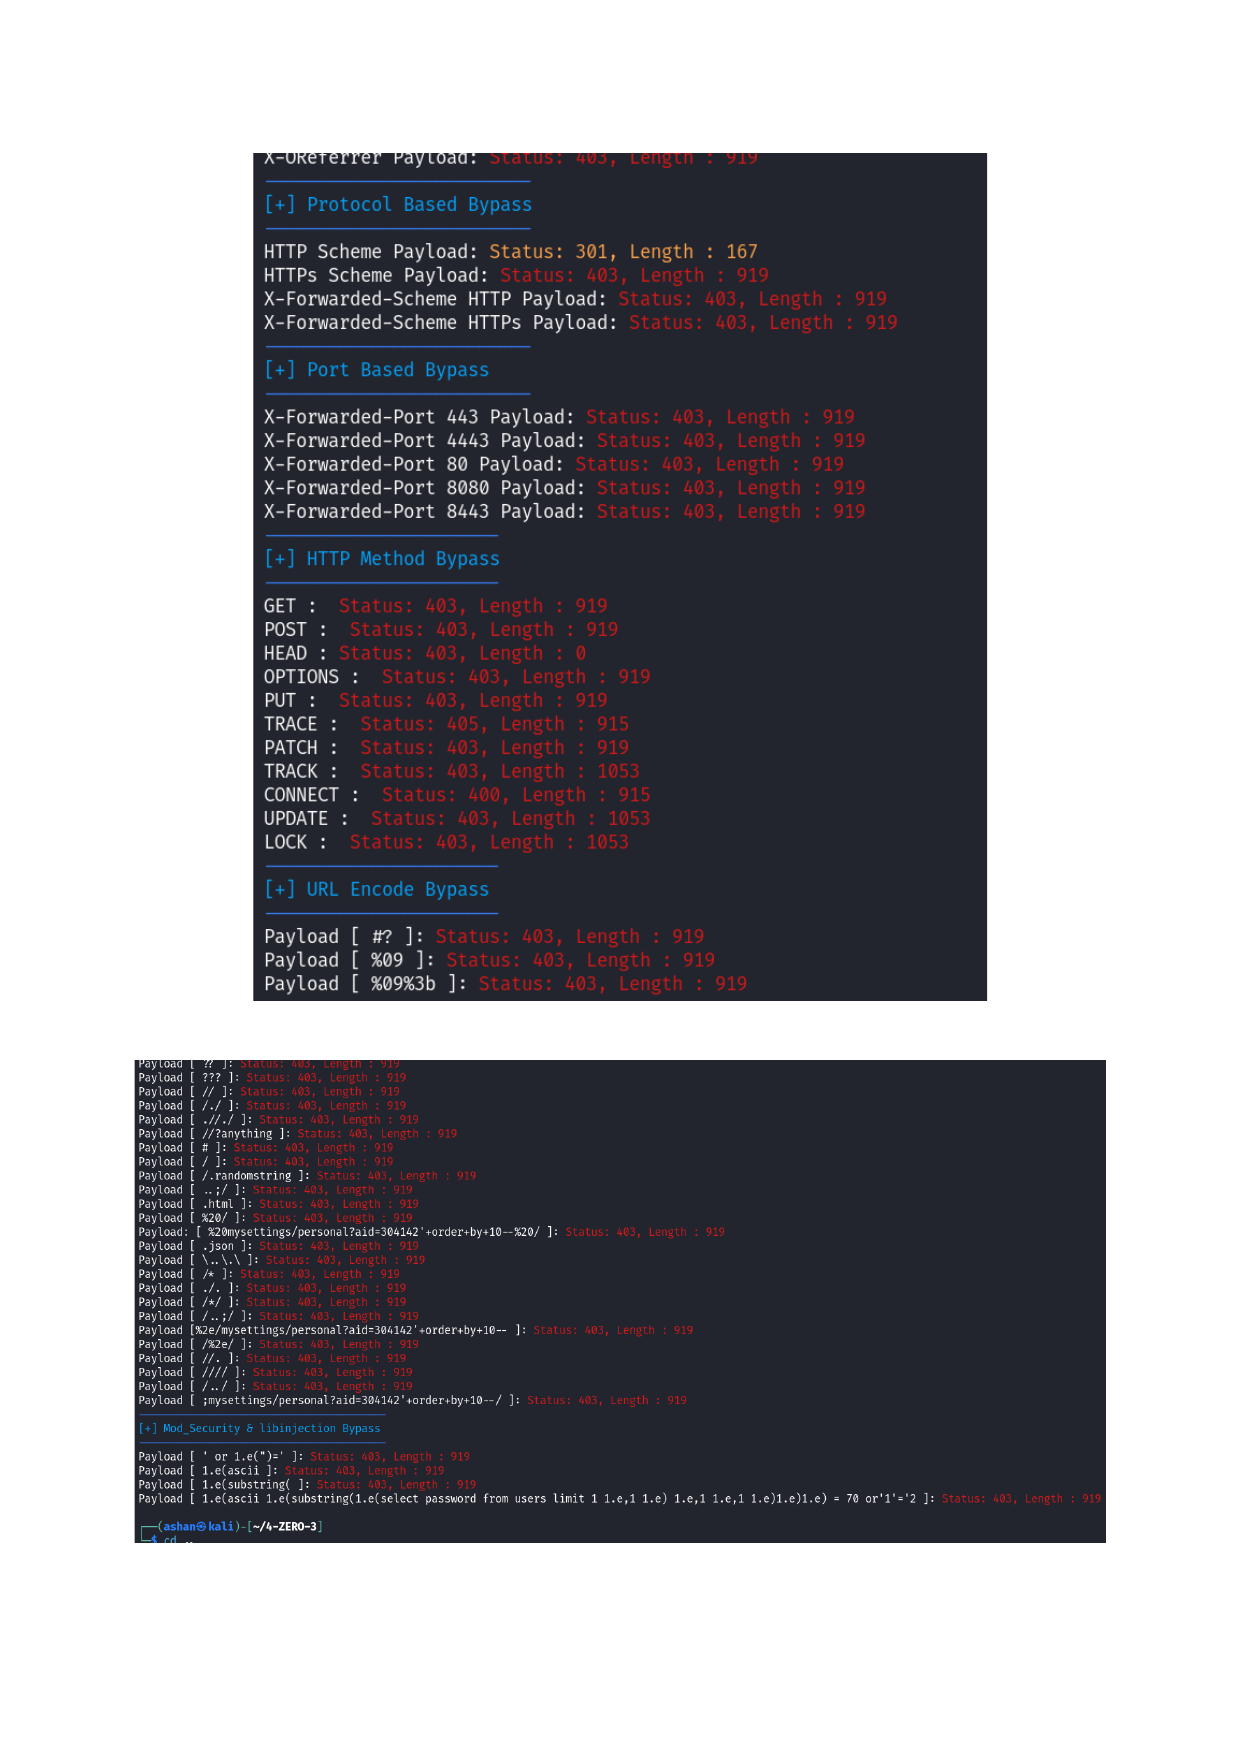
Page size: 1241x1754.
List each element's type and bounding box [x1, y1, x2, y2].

picture [253, 153, 988, 1001]
picture [134, 1060, 1106, 1543]
